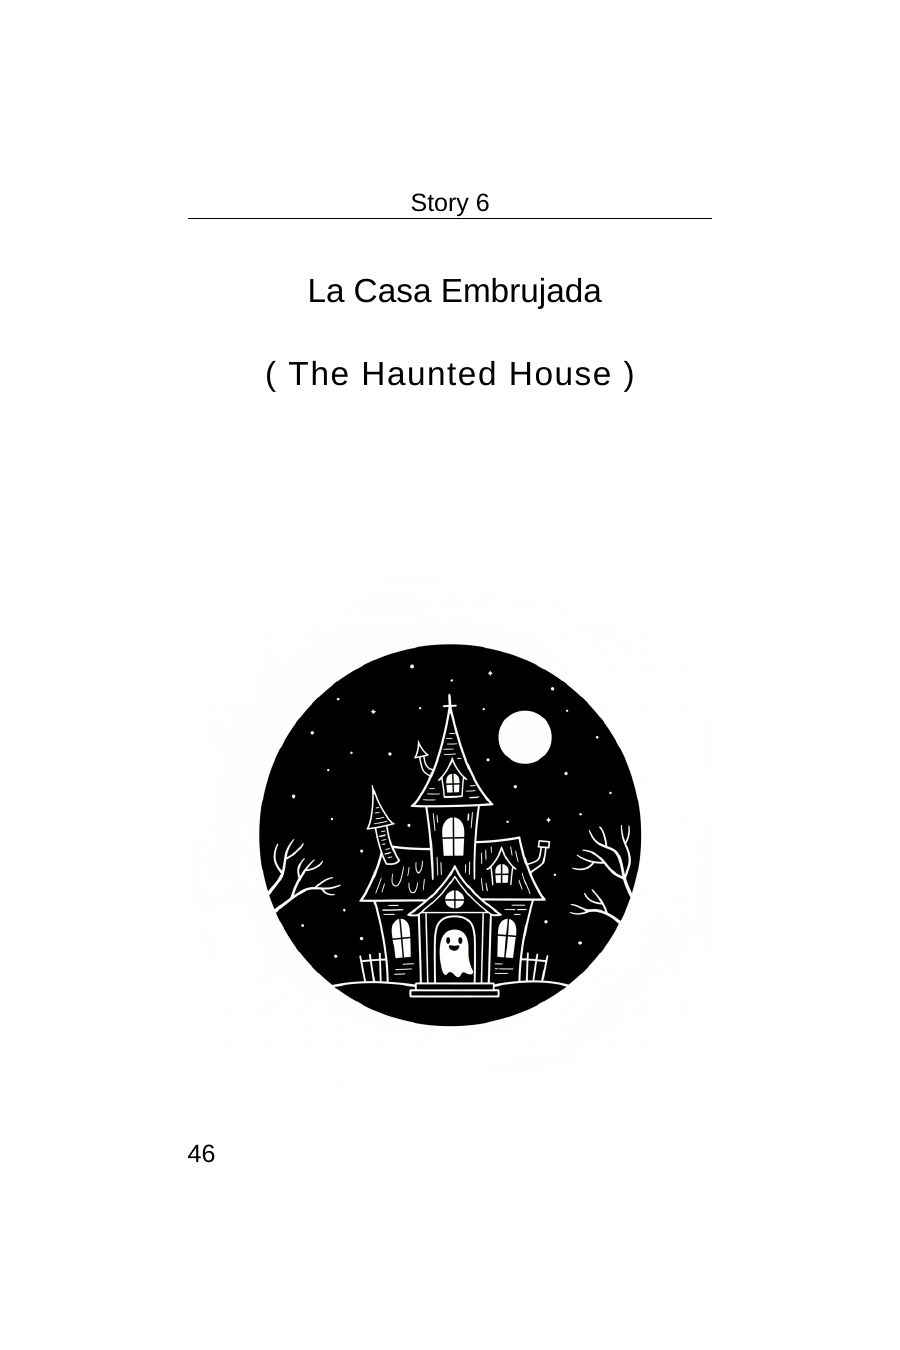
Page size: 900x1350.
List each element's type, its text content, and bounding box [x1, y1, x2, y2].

subtitle La Casa Embrujada [187, 271, 712, 310]
subtitle Story 6 [187, 187, 712, 219]
subtitle ( The Haunted House ) [187, 354, 712, 392]
picture [187, 572, 713, 1098]
